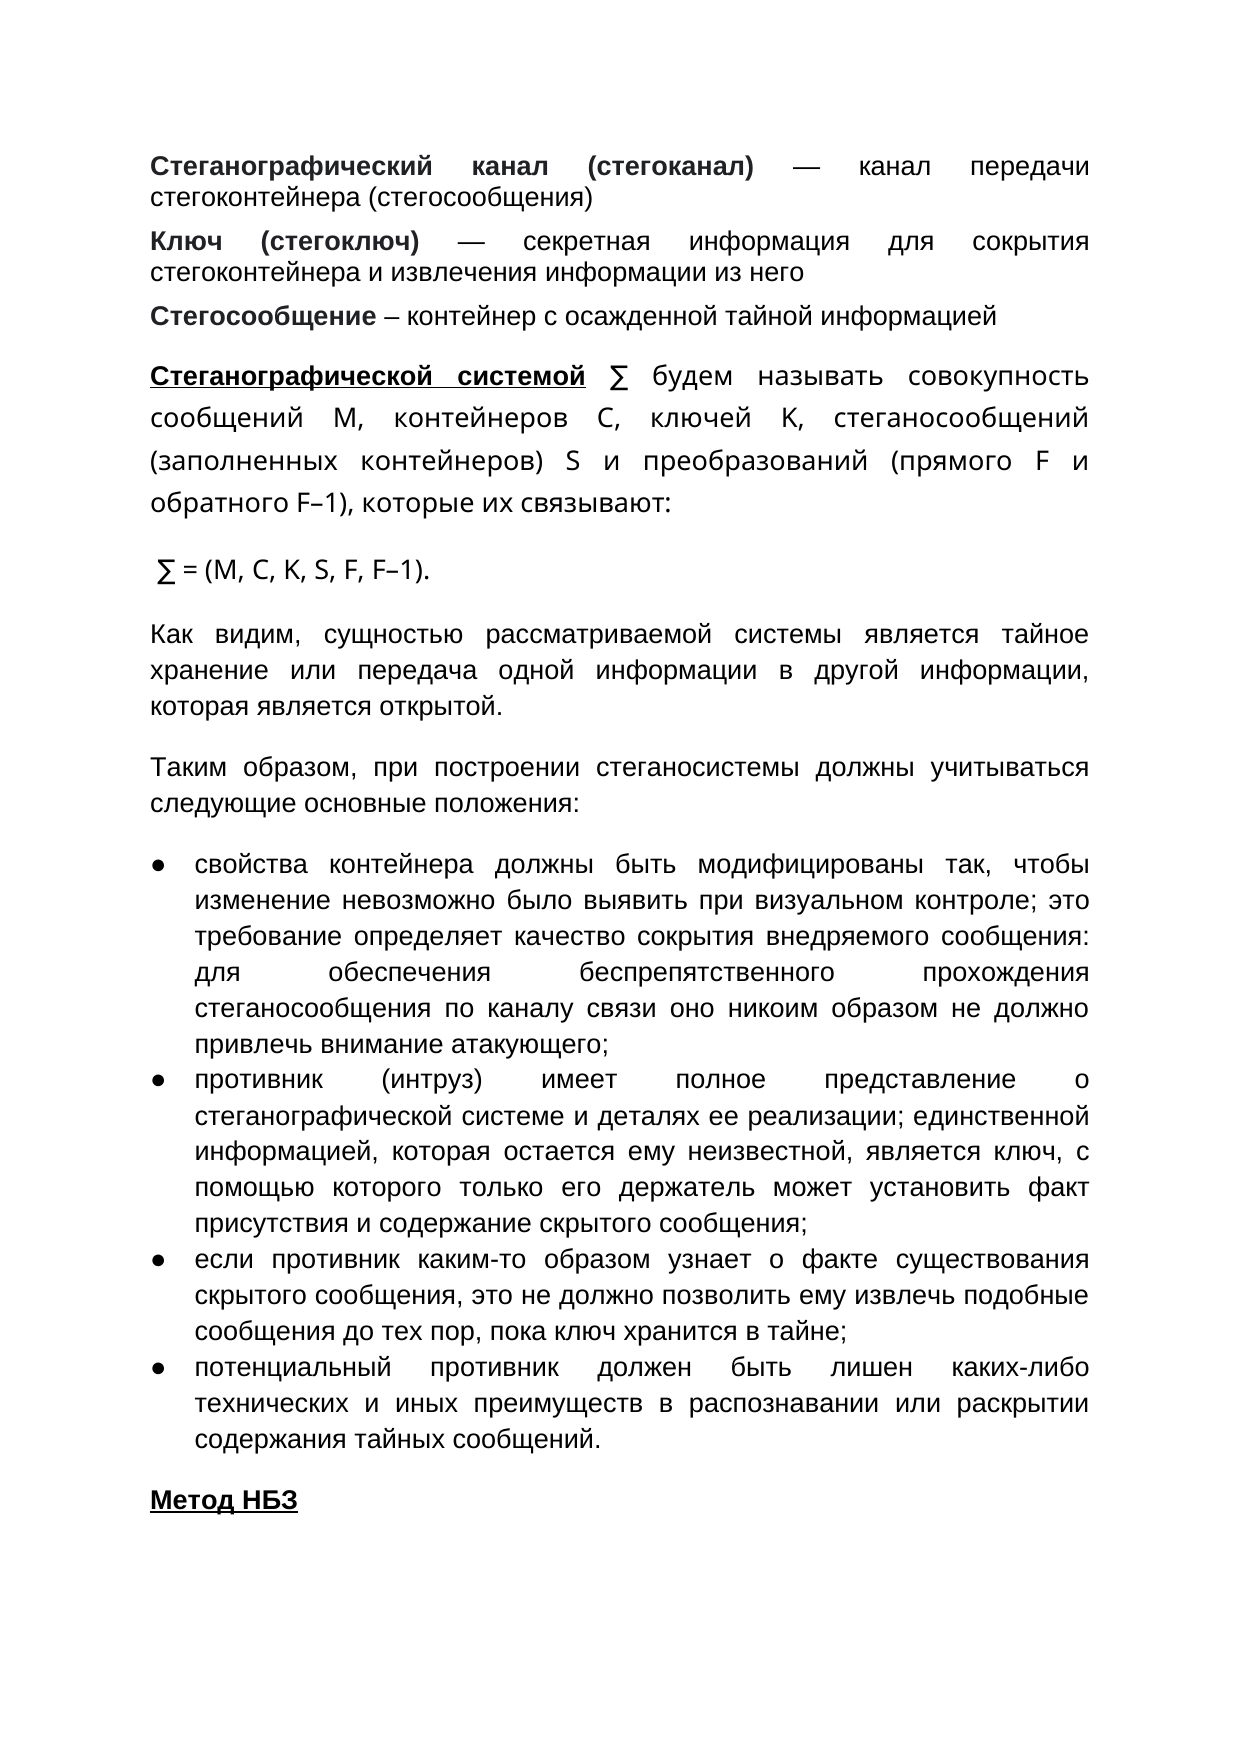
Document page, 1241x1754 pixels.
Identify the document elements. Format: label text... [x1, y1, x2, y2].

list если противник каким-то образом узнает о факте существования скрытого сообщения, это не должно позволить ему извлечь подобные сообщения до тех пор, пока ключ хранится в тайне; [150, 1243, 1090, 1346]
list свойства контейнера должны быть модифицированы так, чтобы изменение невозможно было выявить при визуальном контроле; это требование определяет качество сокрытия внедряемого сообщения: для обеспечения беспрепятственного прохождения стеганосообщения по каналу связи оно никоим образом не должно привлечь внимание атакующего; [150, 848, 1090, 1059]
text Стеганографический канал (стегоканал) — канал передачи стегоконтейнера (стегосообщения) [150, 150, 1090, 212]
text Таким образом, при построении стеганосистемы должны учитываться следующие основные положения: [150, 751, 1090, 818]
text ∑ = (M, C, K, S, F, F–1). [150, 551, 1090, 588]
text Стеганографической системой ∑ будем называть совокупность сообщений M, контейнеров C, ключей K, стеганосообщений (заполненных контейнеров) S и преобразований (прямого F и обратного F–1), которые их связывают: [150, 356, 1090, 520]
text Как видим, сущностью рассматриваемой системы является тайное хранение или передача одной информации в другой информации, которая является открытой. [150, 618, 1090, 721]
list потенциальный противник должен быть лишен каких-либо технических и иных преимуществ в распознавании или раскрытии содержания тайных сообщений. [150, 1351, 1090, 1454]
text Стегосообщение – контейнер с осажденной тайной информацией [150, 300, 1090, 331]
text Ключ (стегоключ) — секретная информация для сокрытия стегоконтейнера и извлечения информации из него [150, 225, 1090, 287]
list противник (интруз) имеет полное представление о стеганографической системе и деталях ее реализации; единственной информацией, которая остается ему неизвестной, является ключ, с помощью которого только его держатель может установить факт присутствия и содержание скрытого сообщения; [150, 1063, 1090, 1238]
text Метод НБЗ [150, 1484, 1090, 1515]
